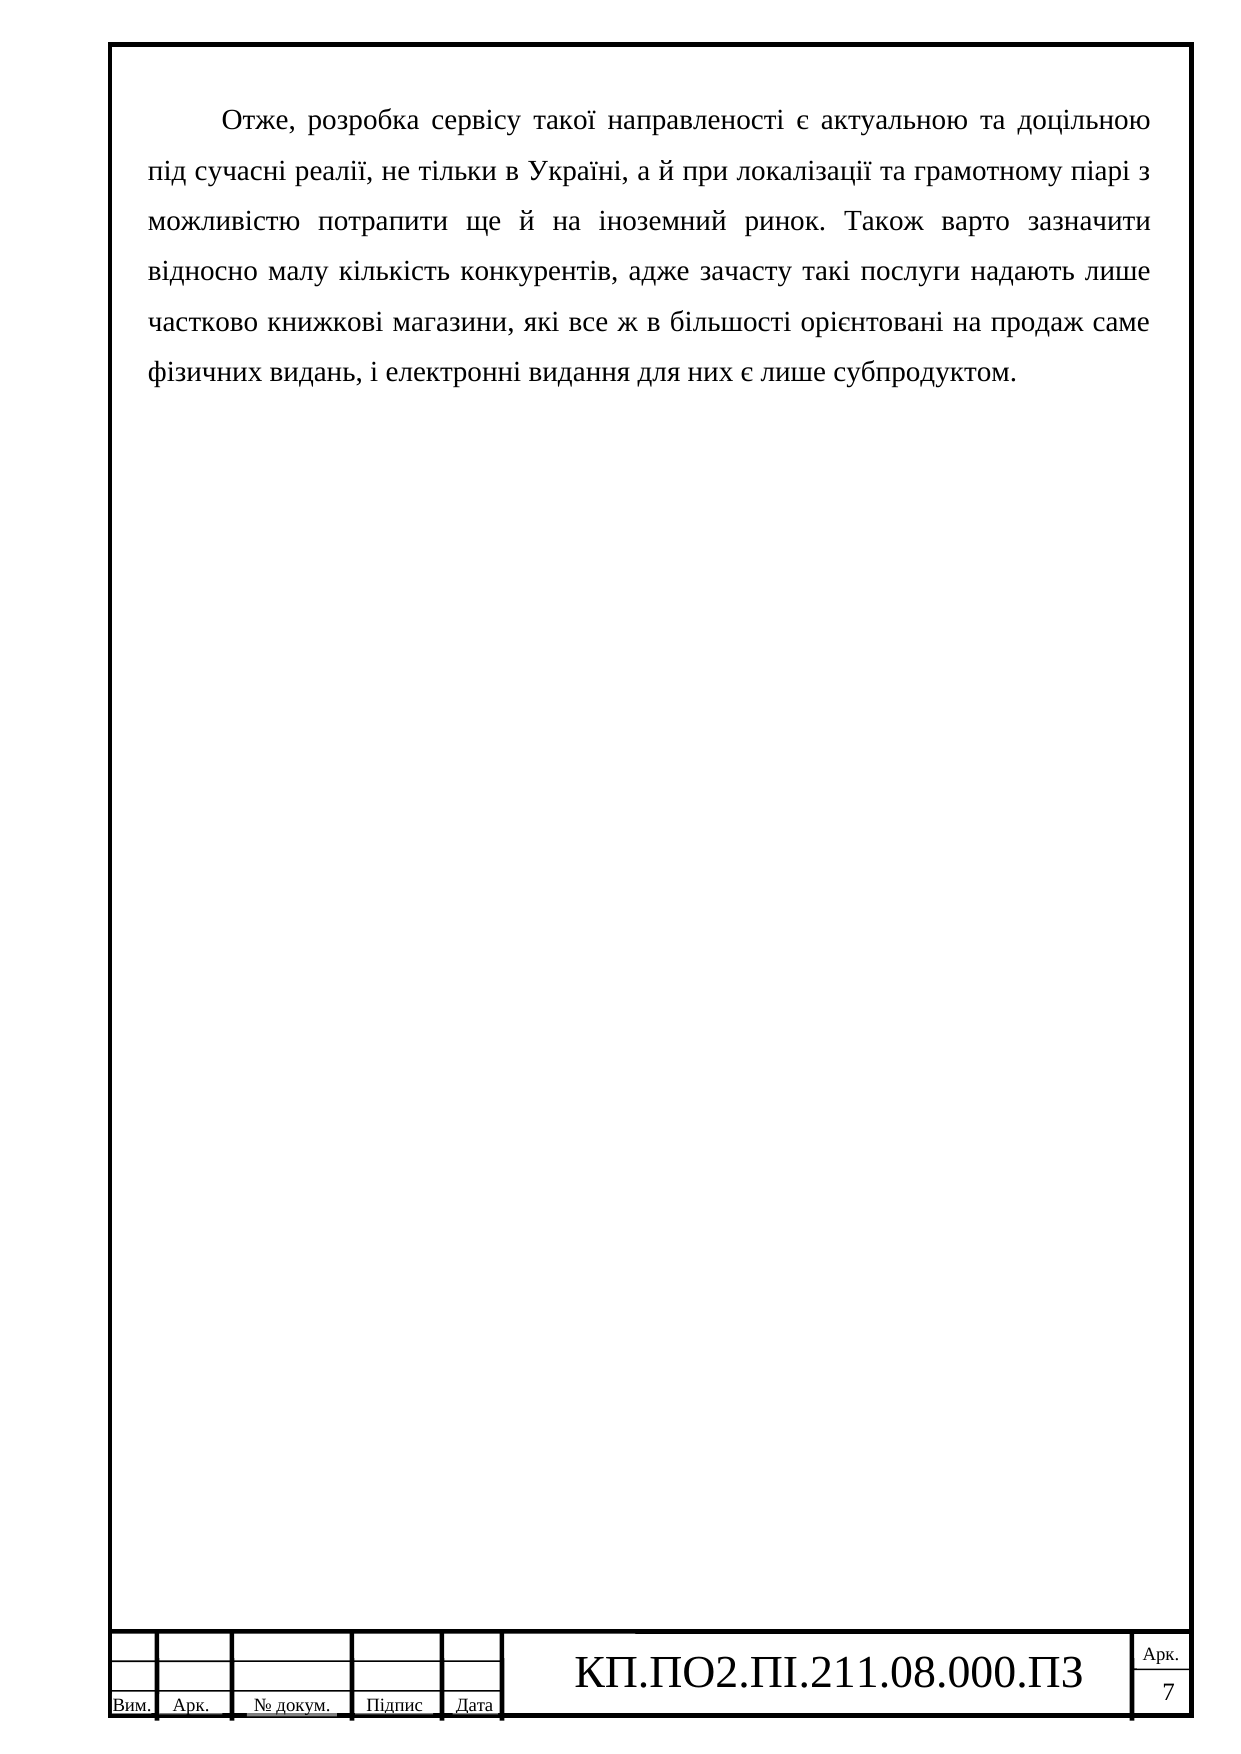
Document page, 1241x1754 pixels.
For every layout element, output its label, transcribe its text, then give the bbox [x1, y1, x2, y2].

text Отже, розробка сервісу такої направленості є актуальною та доцільною під сучасні реалії, не тільки в Україні, а й при локалізації та грамотному піарі з можливістю потрапити ще й на іноземний ринок. Також варто зазначити відносно малу кількість конкурентів, адже зачасту такі послуги надають лише частково книжкові магазини, які все ж в більшості орієнтовані на продаж саме фізичних видань, і електронні видання для них є лише субпродуктом. [148, 102, 1152, 388]
